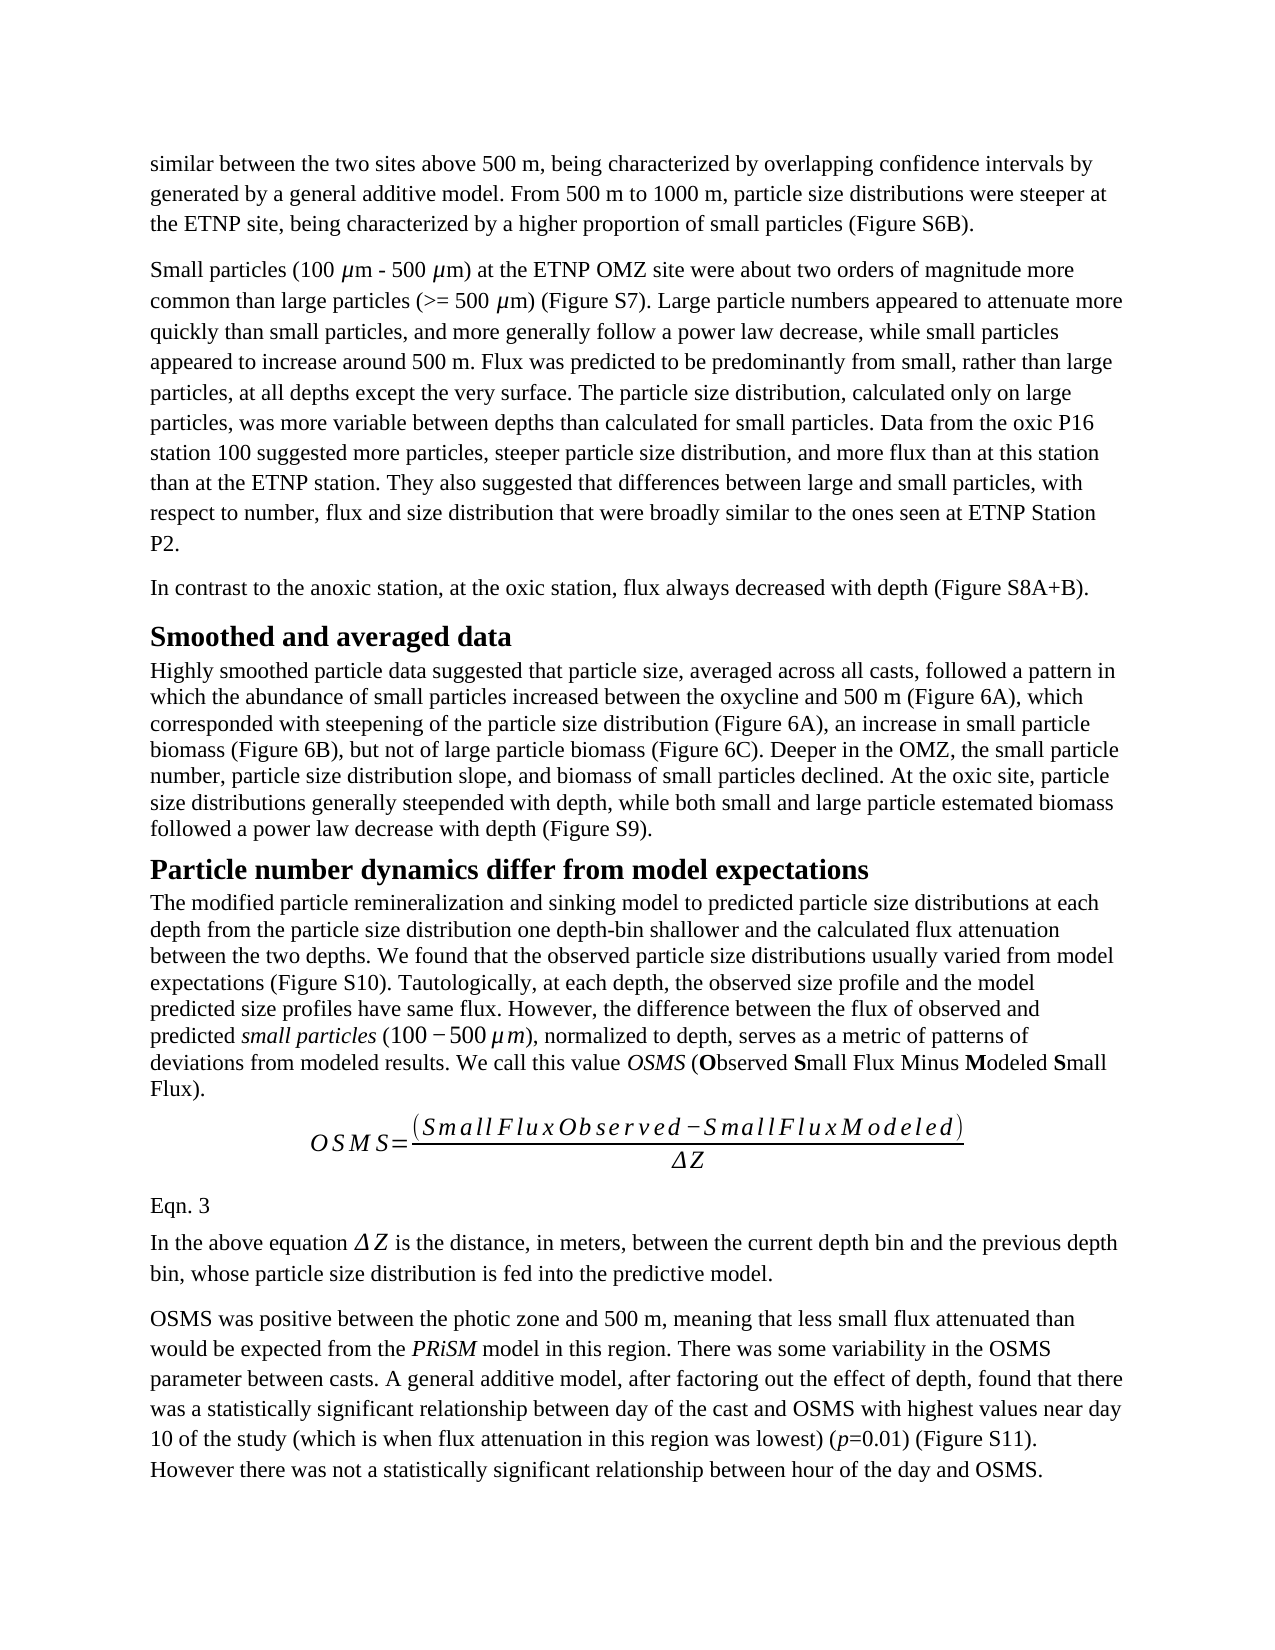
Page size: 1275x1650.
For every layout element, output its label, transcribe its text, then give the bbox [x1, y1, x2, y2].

text OSMS was positive between the photic zone and 500 m, meaning that less small flux attenuated than would be expected from the PRiSM model in this region. There was some variability in the OSMS parameter between casts. A general additive model, after factoring out the effect of depth, found that there was a statistically significant relationship between day of the cast and OSMS with highest values near day 10 of the study (which is when flux attenuation in this region was lowest) (p=0.01) (Figure S11). However there was not a statistically significant relationship between hour of the day and OSMS. [150, 1305, 1125, 1482]
text Small particles (100 m - 500 m) at the ETNP OMZ site were about two orders of magnitude more common than large particles (>= 500 m) (Figure S7). Large particle numbers appeared to attenuate more quickly than small particles, and more generally follow a power law decrease, while small particles appeared to increase around 500 m. Flux was predicted to be predominantly from small, rather than large particles, at all depths except the very surface. The particle size distribution, calculated only on large particles, was more variable between depths than calculated for small particles. Data from the oxic P16 station 100 suggested more particles, steeper particle size distribution, and more flux than at this station than at the ETNP station. They also suggested that differences between large and small particles, with respect to number, flux and size distribution that were broadly similar to the ones seen at ETNP Station P2. [150, 255, 1125, 556]
subtitle Smoothed and averaged data [150, 619, 1125, 653]
subtitle Particle number dynamics differ from model expectations [150, 852, 1125, 885]
text In contrast to the anoxic station, at the oxic station, flux always decreased with depth (Figure S8A+B). [150, 574, 1125, 601]
text In the above equation is the distance, in meters, between the current depth bin and the previous depth bin, whose particle size distribution is fed into the predictive model. [150, 1228, 1125, 1286]
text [150, 150, 1125, 237]
